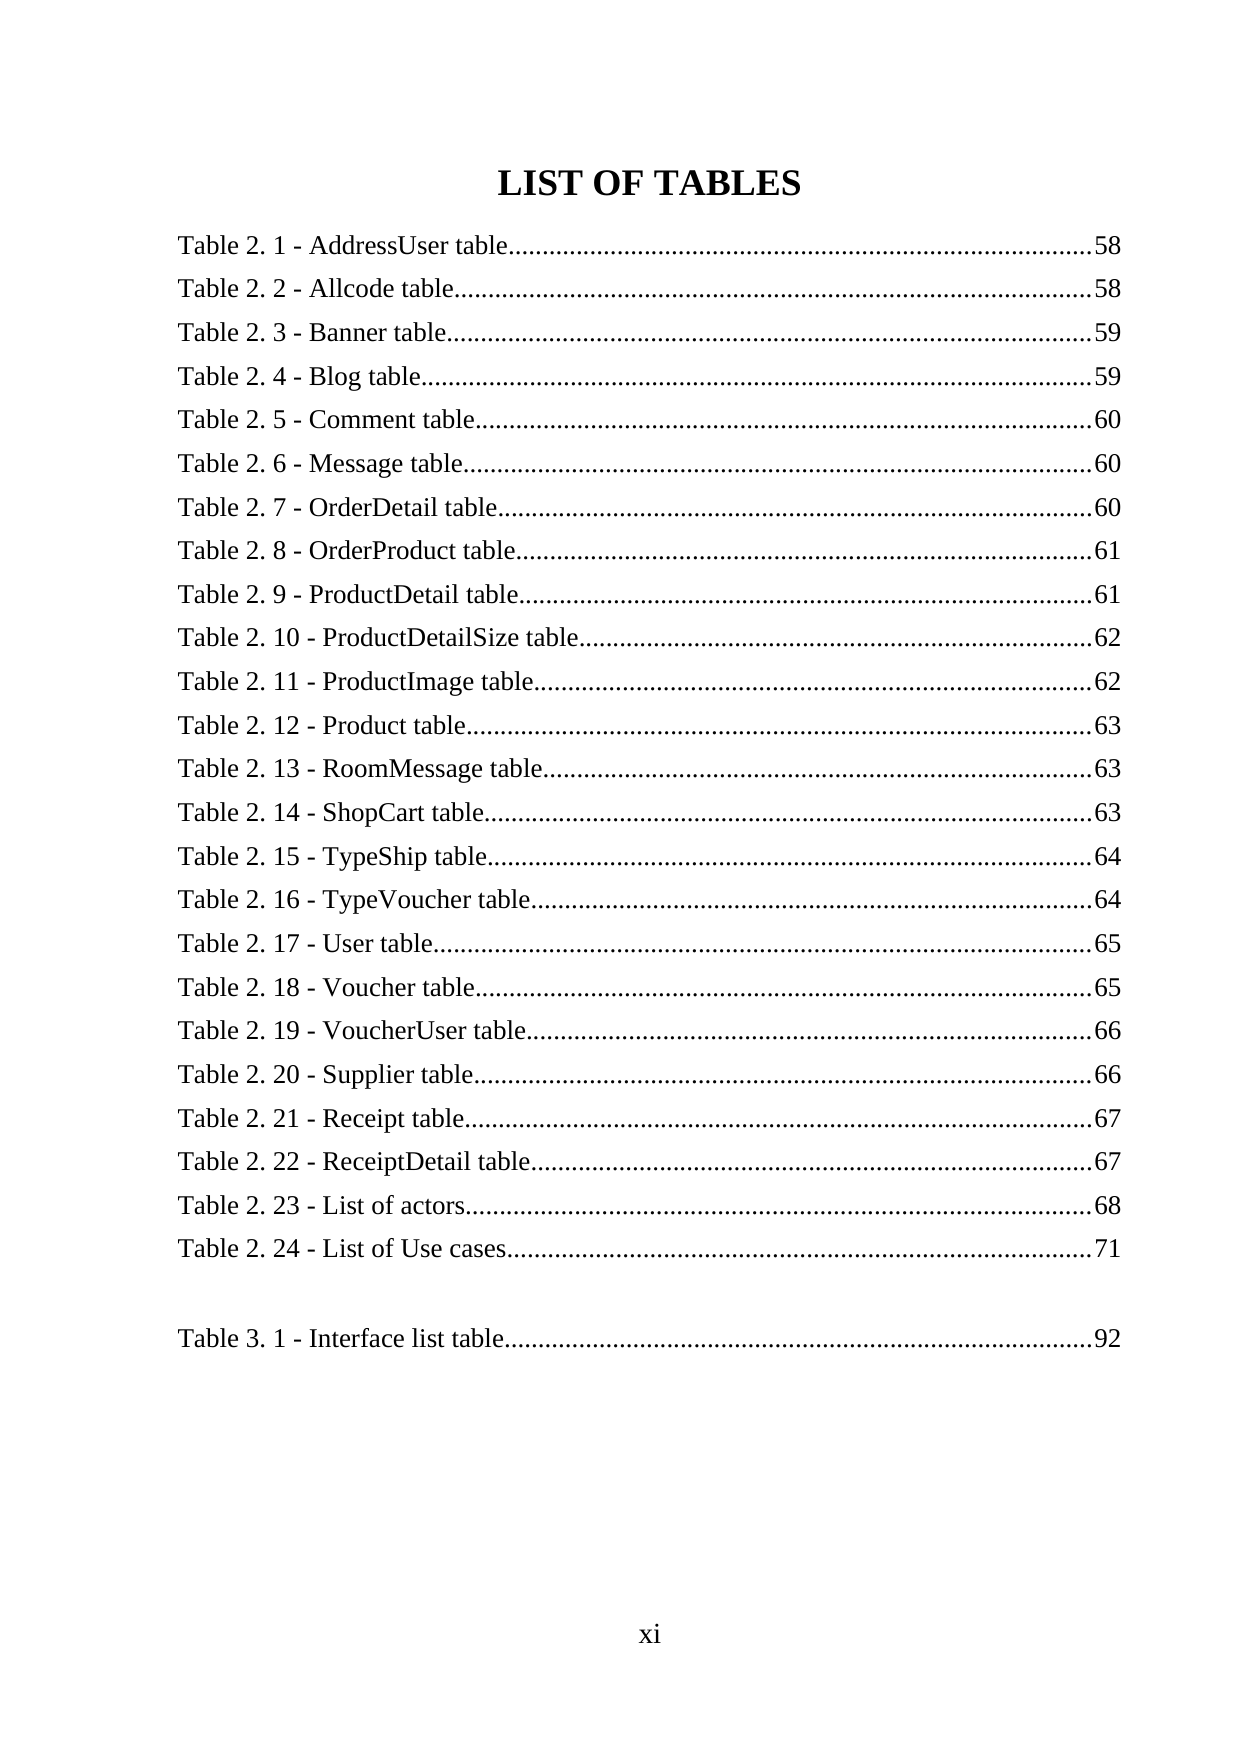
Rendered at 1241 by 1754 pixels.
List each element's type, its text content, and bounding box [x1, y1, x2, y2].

text Table 2. 4 - Blog table 59 [177, 360, 1122, 391]
text Table 2. 8 - OrderProduct table 61 [177, 534, 1122, 565]
text Table 2. 15 - TypeShip table 64 [177, 840, 1122, 871]
text Table 2. 2 - Allcode table 58 [177, 272, 1122, 303]
text Table 2. 19 - VoucherUser table 66 [177, 1014, 1122, 1046]
text Table 2. 1 - AddressUser table 58 [177, 229, 1122, 260]
text Table 2. 7 - OrderDetail table 60 [177, 491, 1122, 522]
title LIST OF TABLES [177, 160, 1122, 203]
text Table 2. 20 - Supplier table 66 [177, 1058, 1122, 1089]
text Table 2. 16 - TypeVoucher table 64 [177, 883, 1122, 914]
text Table 2. 23 - List of actors 68 [177, 1189, 1122, 1220]
text Table 2. 10 - ProductDetailSize table 62 [177, 622, 1122, 653]
text Table 2. 5 - Comment table 60 [177, 403, 1122, 434]
text Table 2. 14 - ShopCart table 63 [177, 796, 1122, 827]
text Table 2. 24 - List of Use cases 71 [177, 1233, 1122, 1264]
text Table 2. 22 - ReceiptDetail table 67 [177, 1145, 1122, 1176]
text Table 2. 18 - Voucher table 65 [177, 971, 1122, 1002]
text Table 2. 11 - ProductImage table 62 [177, 665, 1122, 696]
text Table 2. 9 - ProductDetail table 61 [177, 578, 1122, 609]
text Table 3. 1 - Interface list table 92 [177, 1322, 1122, 1353]
text Table 2. 6 - Message table 60 [177, 447, 1122, 478]
text Table 2. 21 - Receipt table 67 [177, 1102, 1122, 1133]
text Table 2. 3 - Banner table 59 [177, 316, 1122, 347]
text Table 2. 13 - RoomMessage table 63 [177, 752, 1122, 784]
text Table 2. 12 - Product table 63 [177, 709, 1122, 740]
text Table 2. 17 - User table 65 [177, 927, 1122, 958]
